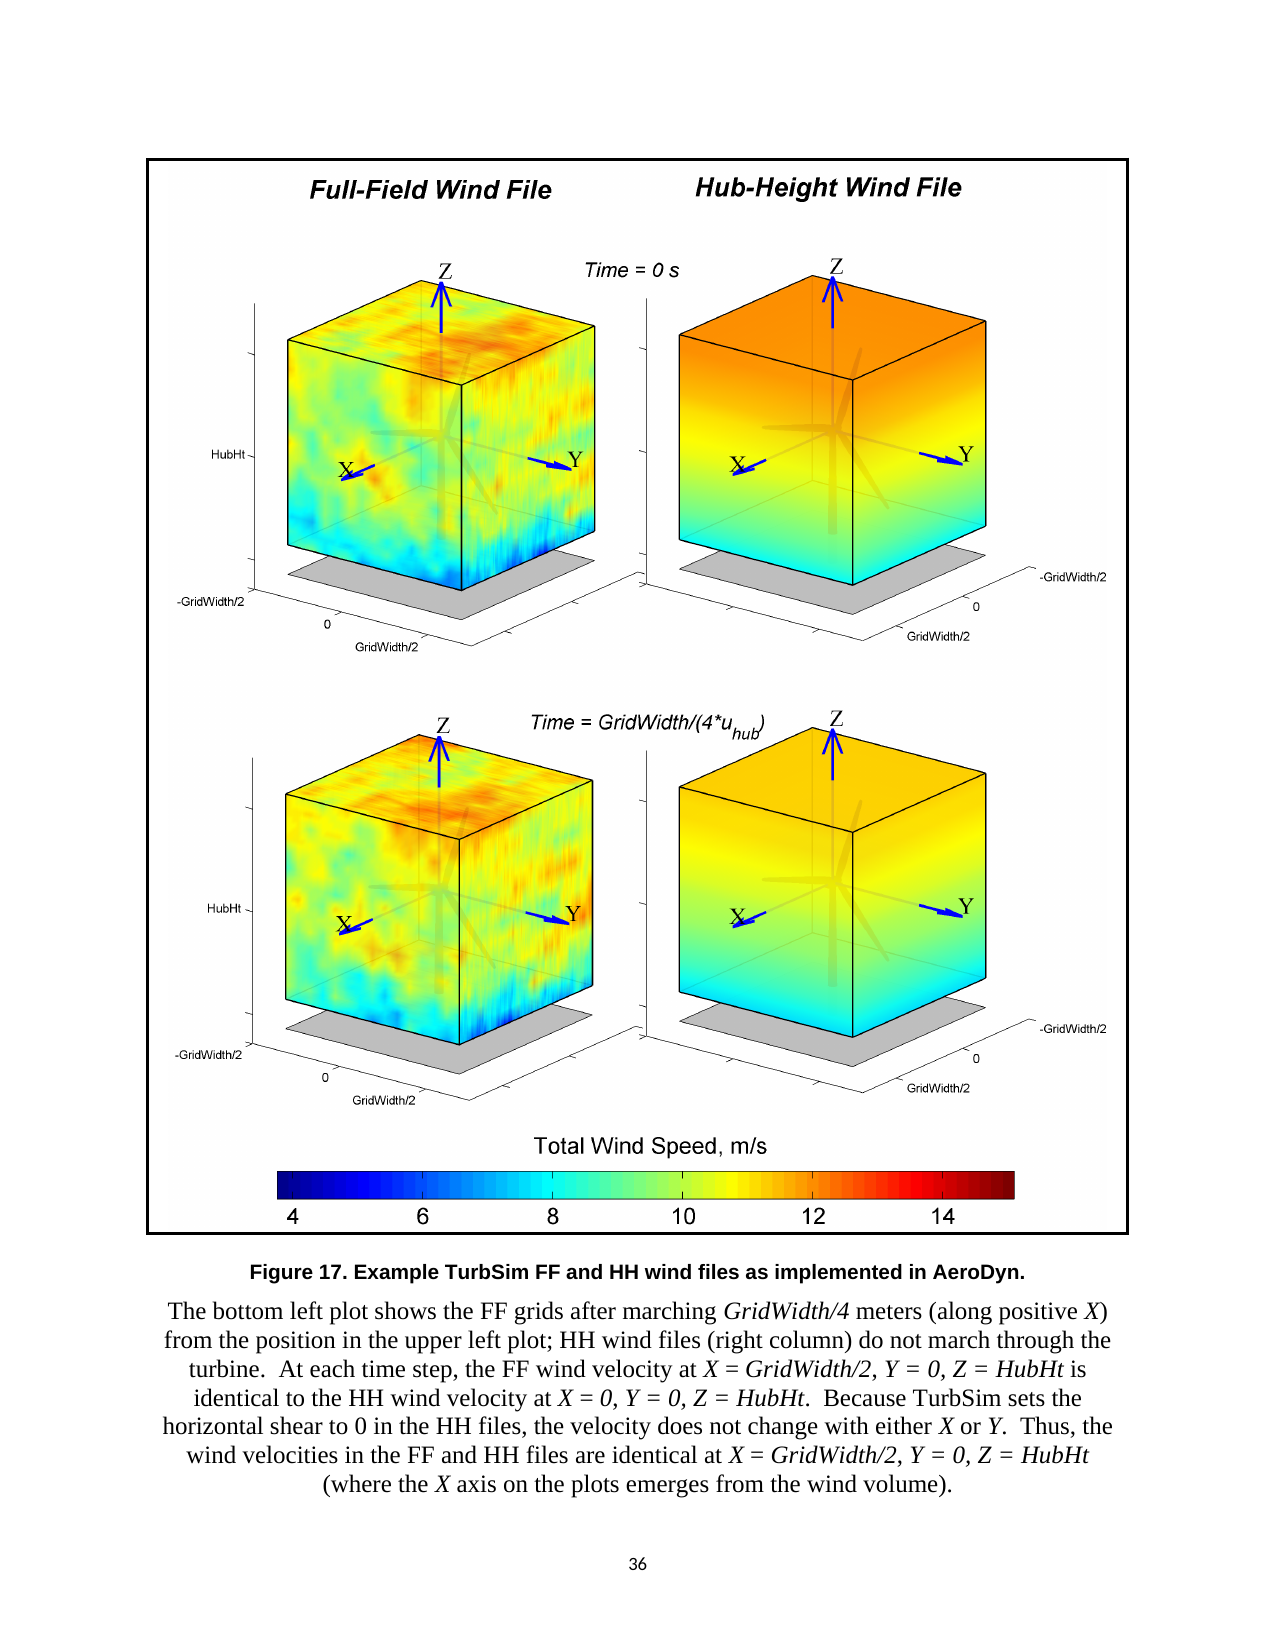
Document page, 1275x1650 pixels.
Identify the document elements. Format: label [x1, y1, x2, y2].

picture [168, 162, 1107, 1230]
